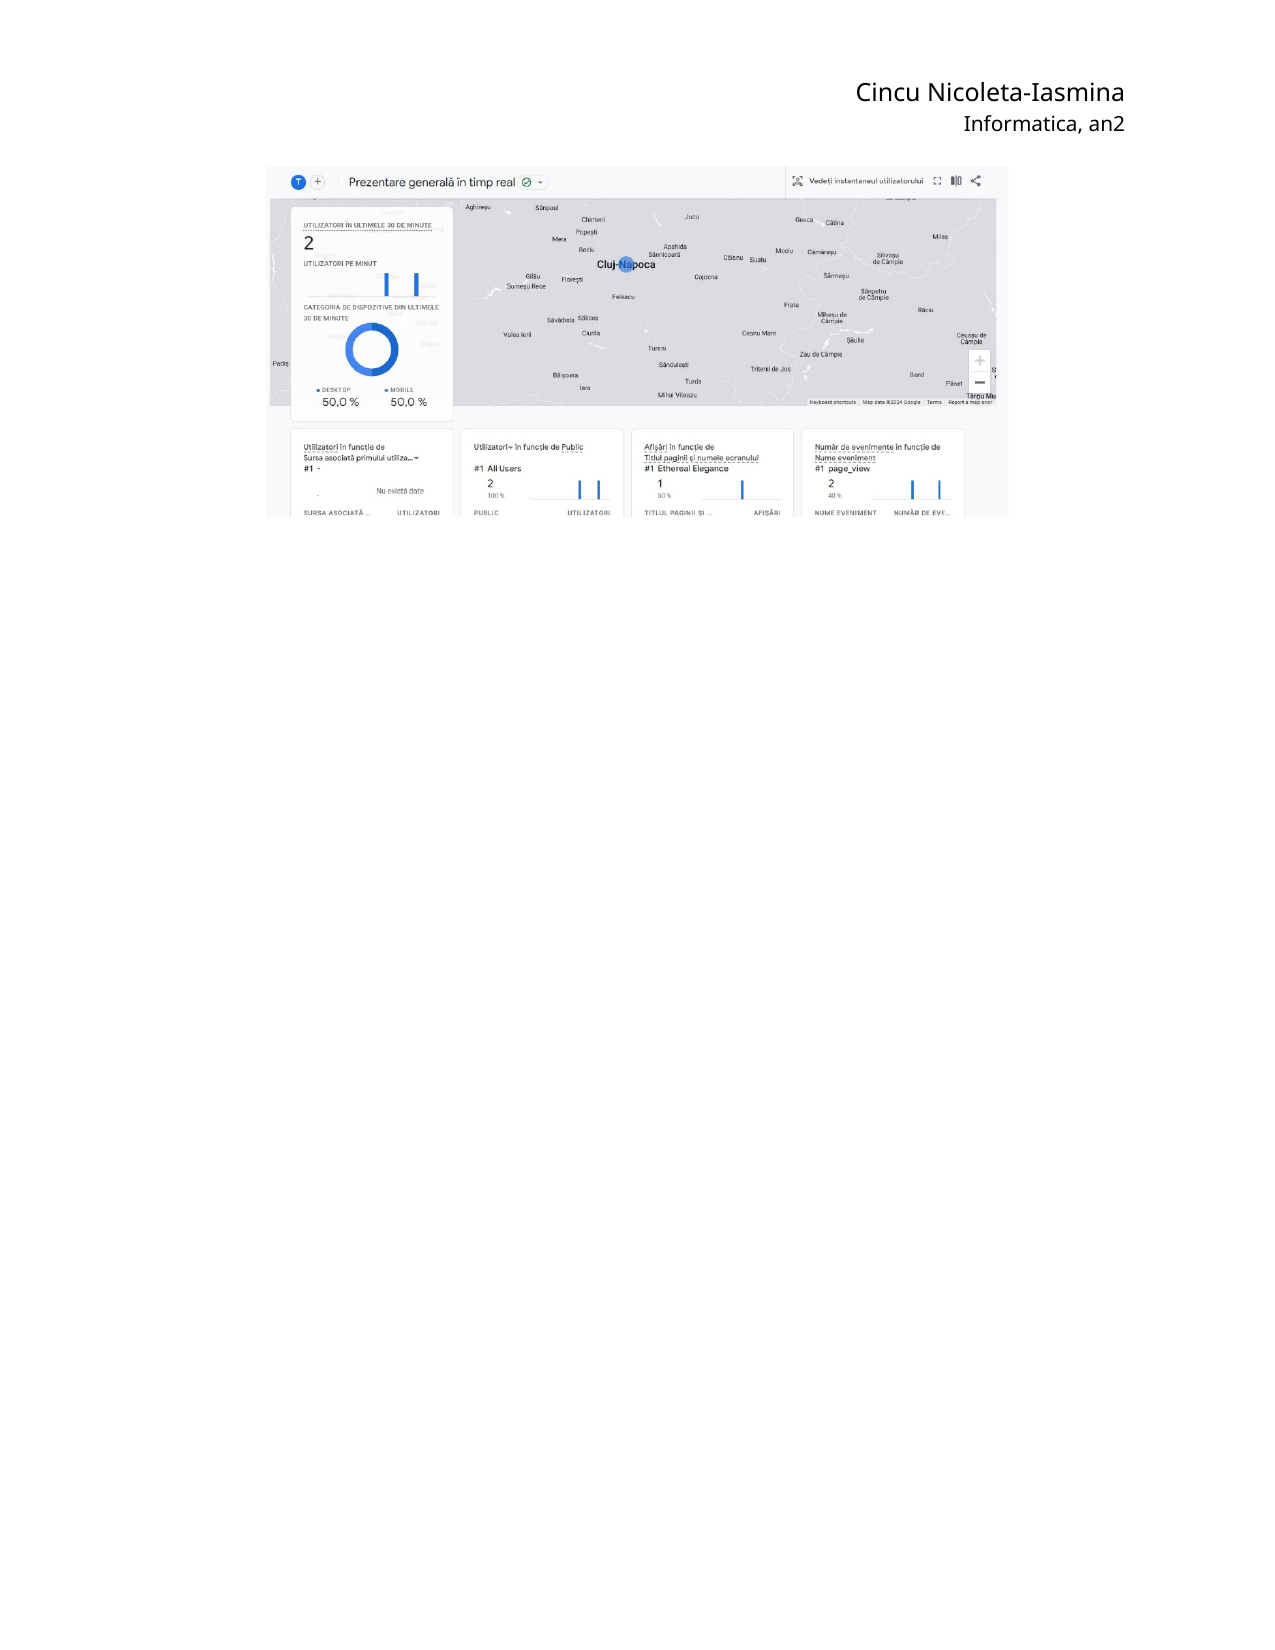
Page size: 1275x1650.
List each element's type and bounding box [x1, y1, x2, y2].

picture [266, 166, 1009, 517]
